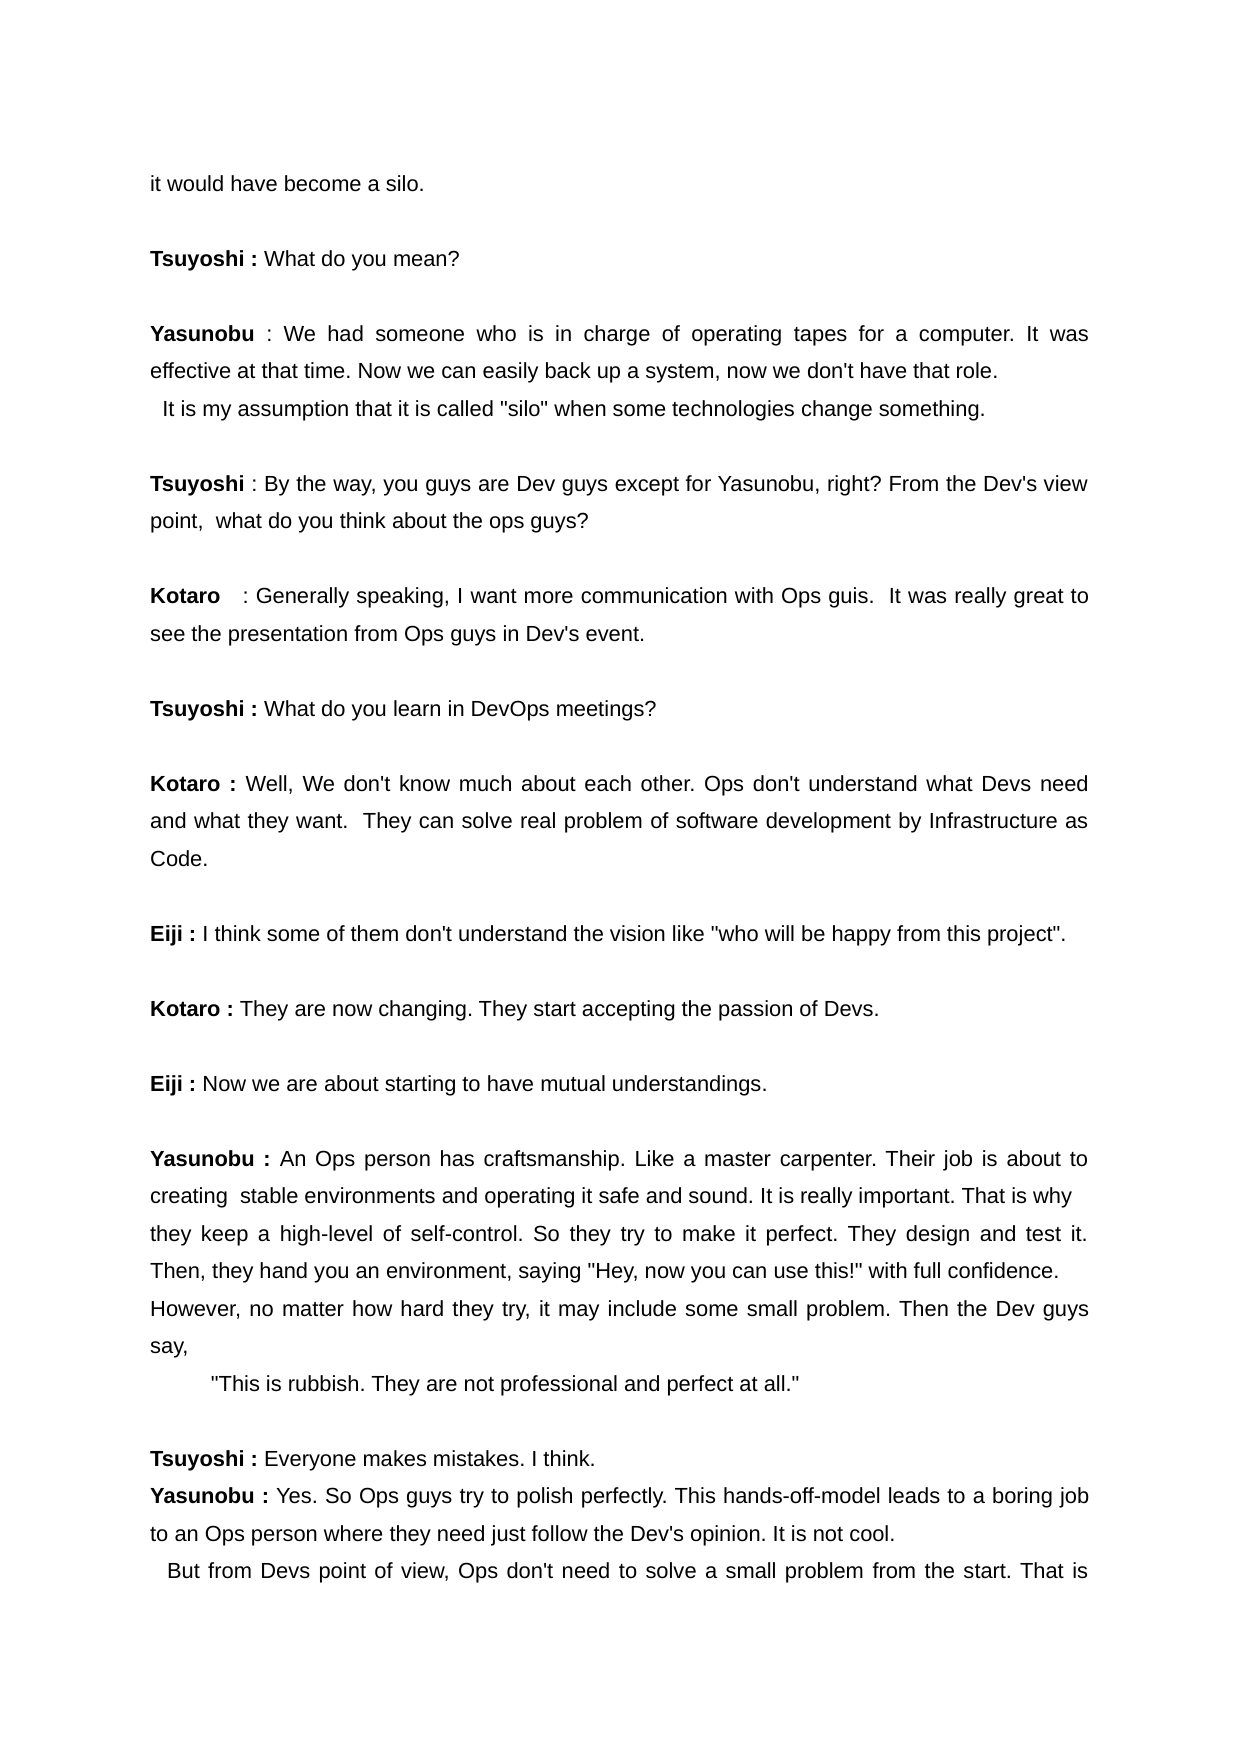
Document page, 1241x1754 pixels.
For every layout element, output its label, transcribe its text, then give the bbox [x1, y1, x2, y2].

text Yasunobu : We had someone who is in charge of operating tapes for a computer. It was effective at that time. Now we can easily back up a system, now we don't have that role. [150, 314, 1090, 389]
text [150, 1552, 1090, 1589]
text Yasunobu : Yes. So Ops guys try to polish perfectly. This hands-off-model leads to a boring job to an Ops person where they need just follow the Dev's opinion. It is not cool. [150, 1477, 1090, 1552]
text Yasunobu : An Ops person has craftsmanship. Like a master carpenter. Their job is about to creating stable environments and operating it safe and sound. It is really important. That is why [150, 1139, 1090, 1214]
text Tsuyoshi : By the way, you guys are Dev guys except for Yasunobu, right? From the Dev's view point, what do you think about the ops guys? [150, 464, 1090, 539]
text they keep a high-level of self-control. So they try to make it perfect. They design and test it. Then, they hand you an environment, saying "Hey, now you can use this!" with full confidence. [150, 1214, 1090, 1289]
text Tsuyoshi : What do you mean? [150, 239, 1090, 314]
text Tsuyoshi : Everyone makes mistakes. I think. [150, 1439, 1090, 1477]
text It is my assumption that it is called "silo" when some technologies change something. [150, 389, 1090, 464]
text Eiji : Now we are about starting to have mutual understandings. [150, 1027, 1090, 1102]
text Kotaro : Well, We don't know much about each other. Ops don't understand what Devs need and what they want. They can solve real problem of software development by Infrastructure as Code. [150, 764, 1090, 877]
text Tsuyoshi : What do you learn in DevOps meetings? [150, 689, 1090, 727]
text Kotaro : Generally speaking, I want more communication with Ops guis. It was really great to see the presentation from Ops guys in Dev's event. [150, 577, 1090, 652]
text However, no matter how hard they try, it may include some small problem. Then the Dev guys say, [150, 1289, 1090, 1364]
text "This is rubbish. They are not professional and perfect at all." [150, 1364, 1090, 1402]
text Eiji : I think some of them don't understand the vision like "who will be happy from this project". [150, 914, 1090, 952]
text Kotaro : They are now changing. They start accepting the passion of Devs. [150, 989, 1090, 1027]
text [150, 164, 1090, 202]
